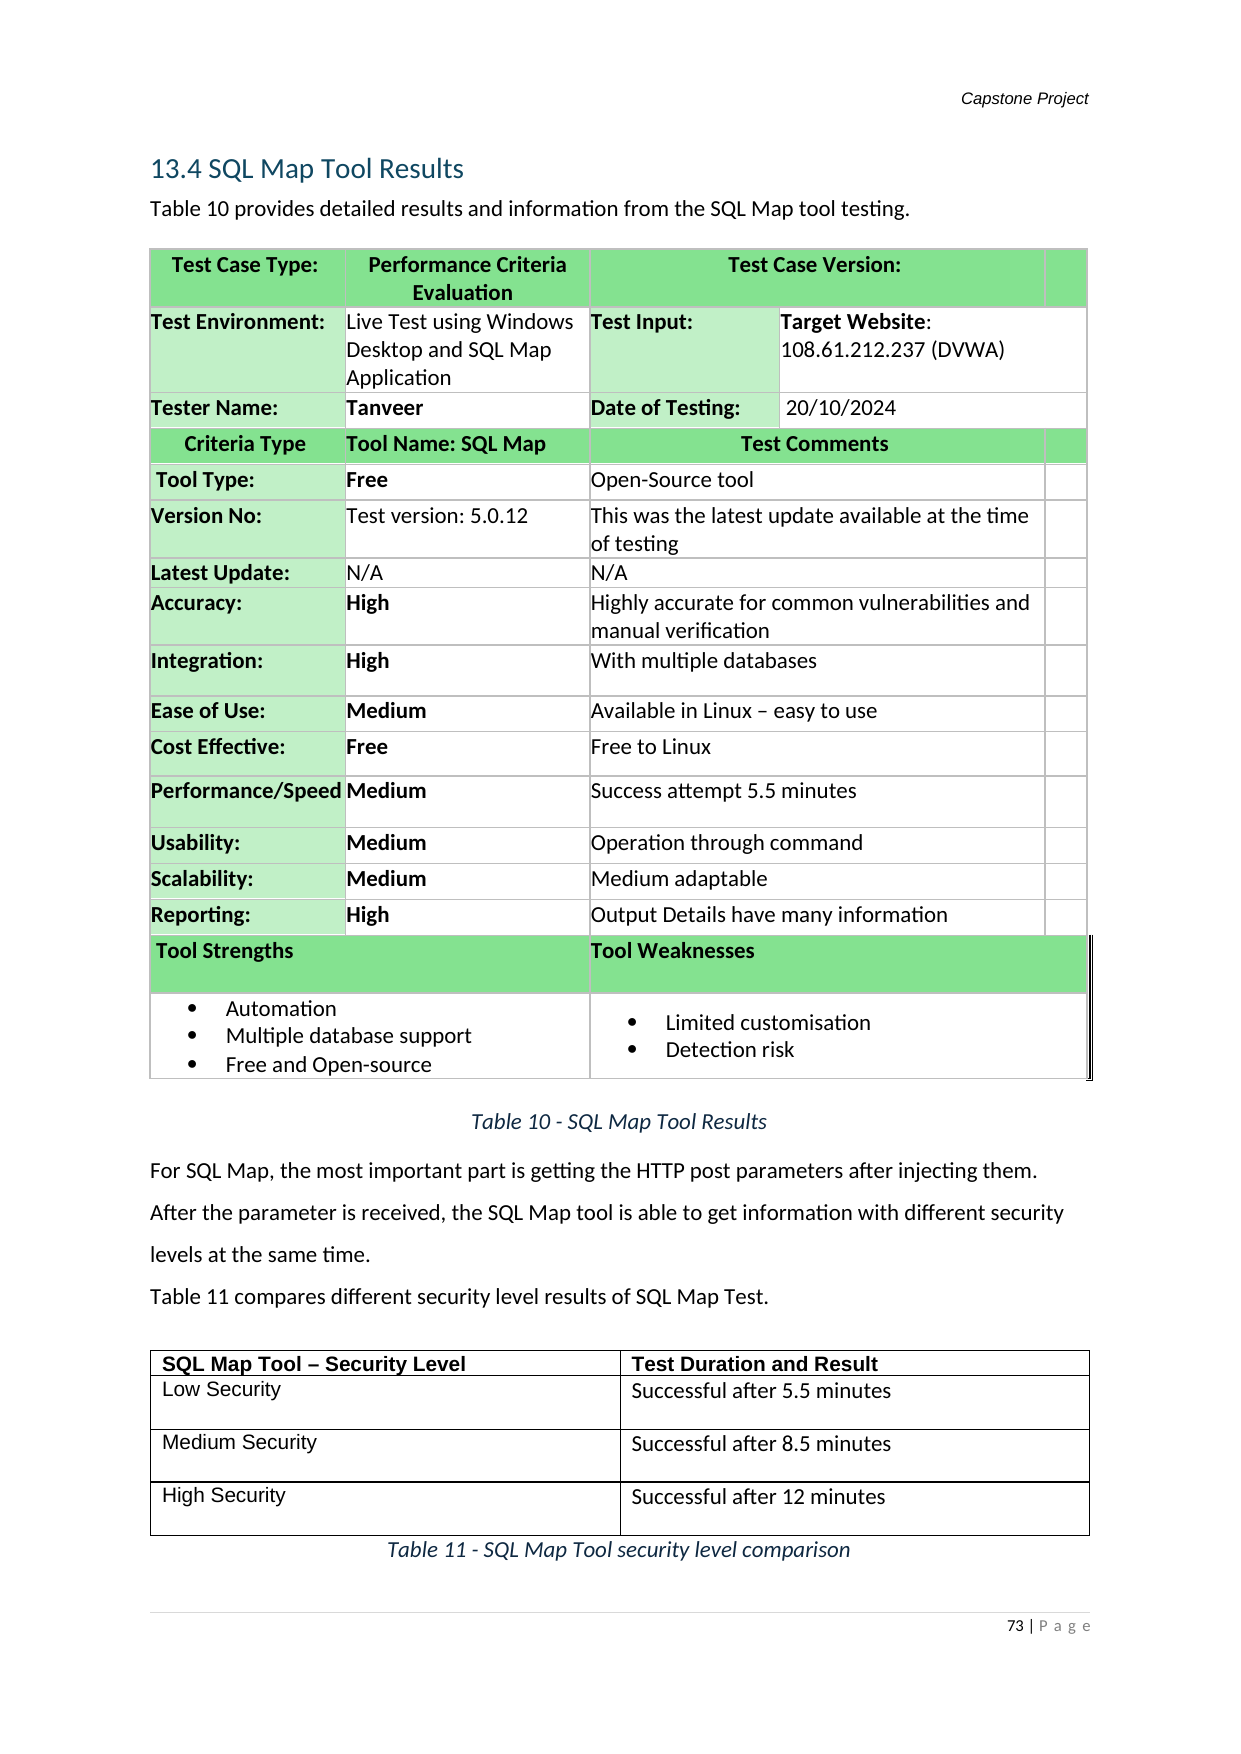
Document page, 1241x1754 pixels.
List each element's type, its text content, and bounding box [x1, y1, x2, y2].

table_cell With multiple databases [591, 646, 1044, 695]
table_cell Accuracy: [151, 588, 345, 644]
table_cell Criteria Type [151, 429, 345, 463]
table_cell N/A [591, 559, 1044, 587]
table_cell Tester Name: [151, 393, 345, 427]
table_cell Usability: [151, 828, 345, 863]
table_cell [1046, 732, 1086, 775]
table_cell Cost Effective: [151, 732, 345, 775]
table_cell High [346, 900, 589, 934]
table_cell Medium [346, 697, 589, 731]
table_cell Tool Weaknesses [591, 936, 1086, 992]
table_cell Free [346, 465, 589, 499]
text Table 11 compares different security level results of SQL Map Test. [150, 1282, 1090, 1310]
text Table 10 - SQL Map Tool Results [150, 1107, 1090, 1135]
table_cell Tool Name: SQL Map [346, 429, 589, 463]
table_cell Medium [346, 777, 589, 827]
table_header Test Case Type: [151, 250, 345, 306]
table_cell Automation Multiple database support Free and Open-source [151, 994, 589, 1078]
table_cell [1046, 697, 1086, 731]
table_cell [1046, 501, 1086, 557]
table_header SQL Map Tool – Security Level [151, 1351, 620, 1375]
table_cell Free [346, 732, 589, 775]
table_cell Medium [346, 828, 589, 863]
table_cell Available in Linux – easy to use [591, 697, 1044, 731]
table_cell [1046, 864, 1086, 898]
text For SQL Map, the most important part is getting the HTTP post parameters after injecting them. After the parameter is received, the SQL Map tool is able to get information with different security levels at the same time. [150, 1156, 1090, 1268]
table_cell Test Input: [591, 308, 779, 392]
table_cell [1046, 588, 1086, 644]
table_cell Free to Linux [591, 732, 1044, 775]
table_cell [1046, 465, 1086, 499]
table_cell Output Details have many information [591, 900, 1044, 934]
table_cell Reporting: [151, 900, 345, 934]
table_cell Highly accurate for common vulnerabilities and manual verification [591, 588, 1044, 644]
table_cell Date of Testing: [591, 393, 779, 427]
table_cell Latest Update: [151, 559, 345, 587]
table_header Test Case Version: [591, 250, 1044, 306]
table_cell Version No: [151, 501, 345, 557]
table_cell Successful after 12 minutes [621, 1483, 1089, 1534]
text Table 10 provides detailed results and information from the SQL Map tool testing. [150, 194, 1090, 222]
text Table 11 - SQL Map Tool security level comparison [150, 1536, 1090, 1563]
table_cell [1046, 828, 1086, 863]
table_cell Operation through command [591, 828, 1044, 863]
table_cell Test Comments [591, 429, 1044, 463]
table_cell Tool Strengths [151, 936, 589, 992]
table_cell [1046, 900, 1086, 934]
table_cell Medium Security [151, 1430, 620, 1481]
table_cell Performance/Speed [151, 777, 345, 827]
table_cell Scalability: [151, 864, 345, 898]
table_header Performance Criteria Evaluation [346, 250, 589, 306]
table_cell High Security [151, 1483, 620, 1534]
table_cell Success attempt 5.5 minutes [591, 777, 1044, 827]
table_cell [1046, 646, 1086, 695]
table_cell Medium [346, 864, 589, 898]
table_cell [1046, 777, 1086, 827]
table_cell Tanveer [346, 393, 589, 427]
table_cell Medium adaptable [591, 864, 1044, 898]
table_cell Target Website: 108.61.212.237 (DVWA) [780, 308, 1086, 392]
table_cell High [346, 646, 589, 695]
table_cell [1046, 429, 1086, 463]
table_cell Live Test using Windows Desktop and SQL Map Application [346, 308, 589, 392]
table_cell Ease of Use: [151, 697, 345, 731]
table_cell Integration: [151, 646, 345, 695]
table_cell Successful after 8.5 minutes [621, 1430, 1089, 1481]
subtitle 13.4 SQL Map Tool Results [150, 150, 1090, 186]
table_cell Tool Type: [151, 465, 345, 499]
table_header [1046, 250, 1086, 306]
table_cell This was the latest update available at the time of testing [591, 501, 1044, 557]
table_cell Low Security [151, 1376, 620, 1428]
table_cell Test Environment: [151, 308, 345, 392]
table_cell N/A [346, 559, 589, 587]
table_cell 20/10/2024 [780, 393, 1086, 427]
table_cell Successful after 5.5 minutes [621, 1376, 1089, 1428]
table_cell Limited customisation Detection risk [591, 994, 1086, 1078]
table_header Test Duration and Result [621, 1351, 1089, 1375]
table_cell Open-Source tool [591, 465, 1044, 499]
table_cell High [346, 588, 589, 644]
table_cell Test version: 5.0.12 [346, 501, 589, 557]
table_cell [1046, 559, 1086, 587]
